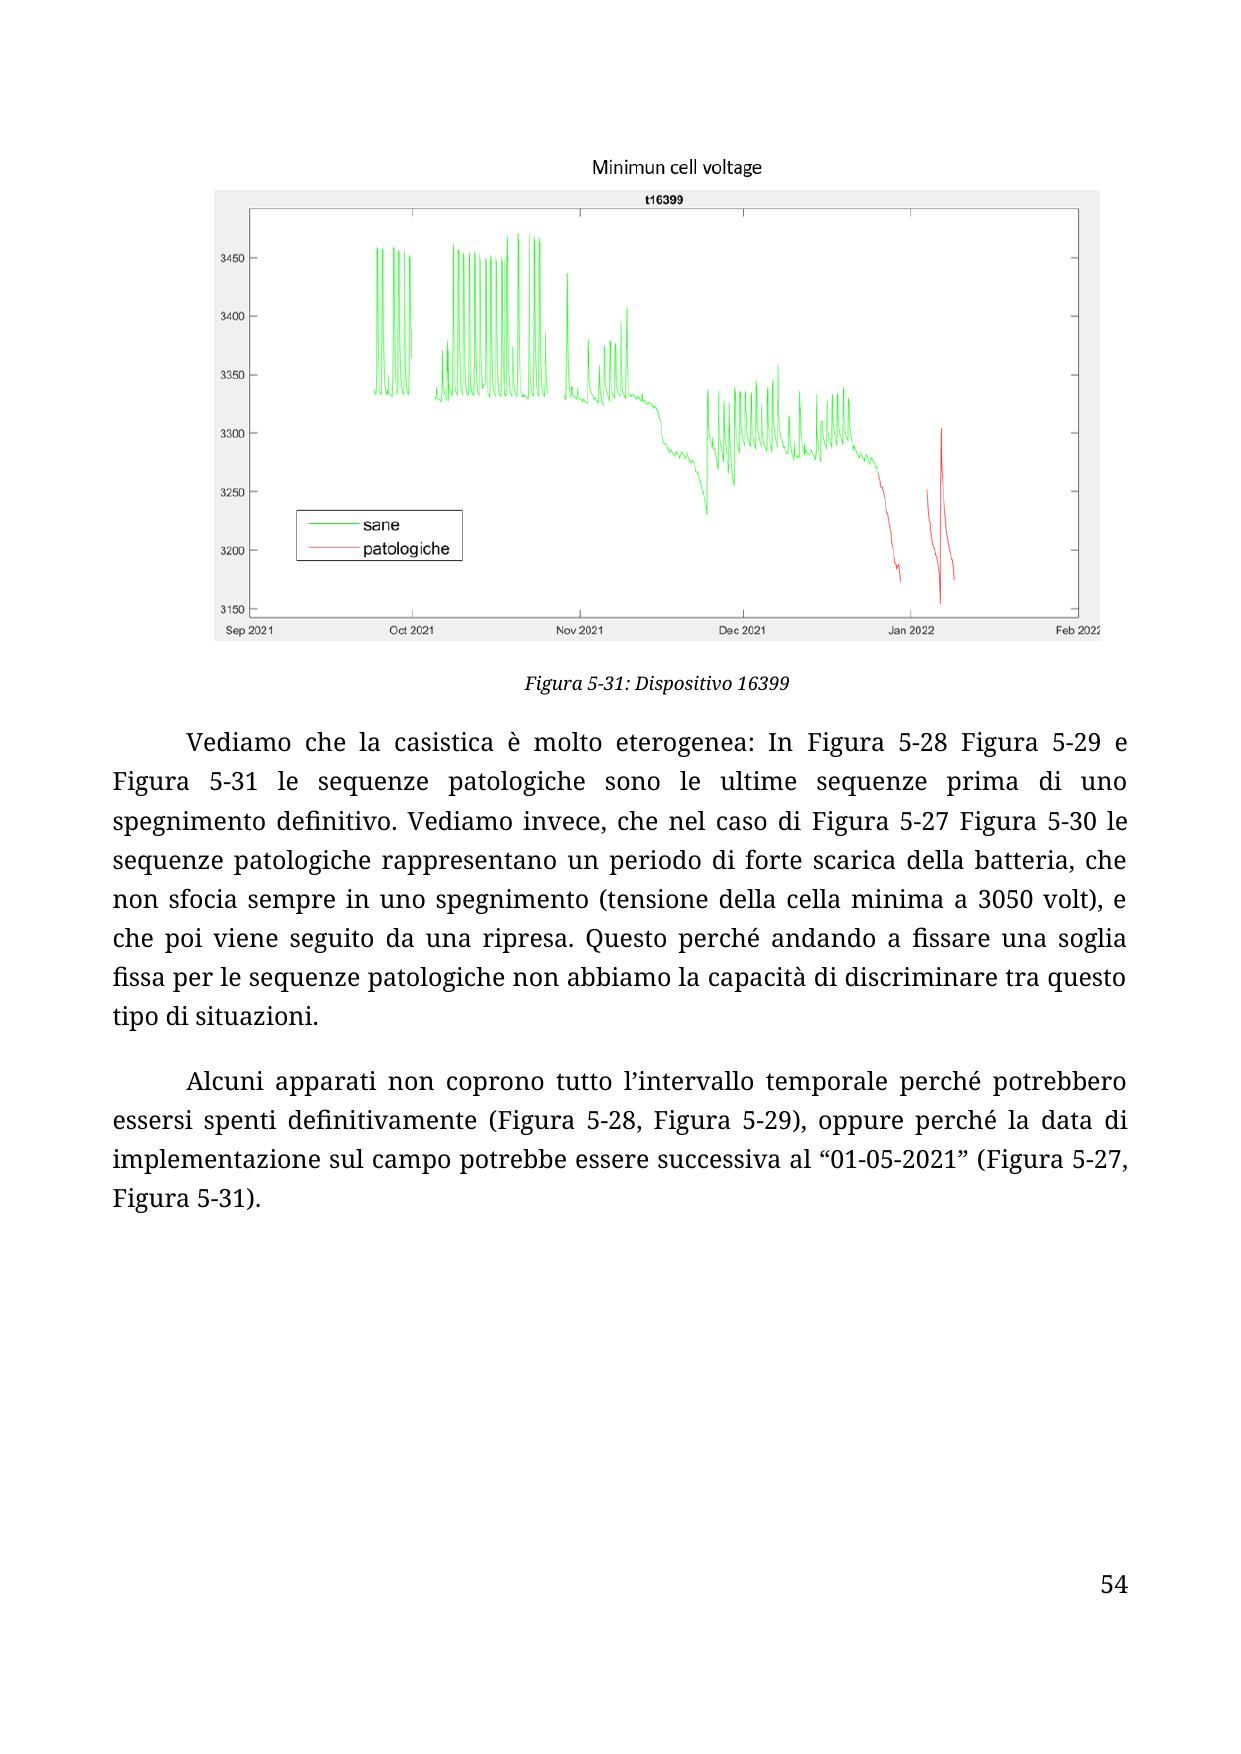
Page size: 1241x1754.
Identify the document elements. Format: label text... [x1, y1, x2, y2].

picture [214, 150, 1100, 641]
